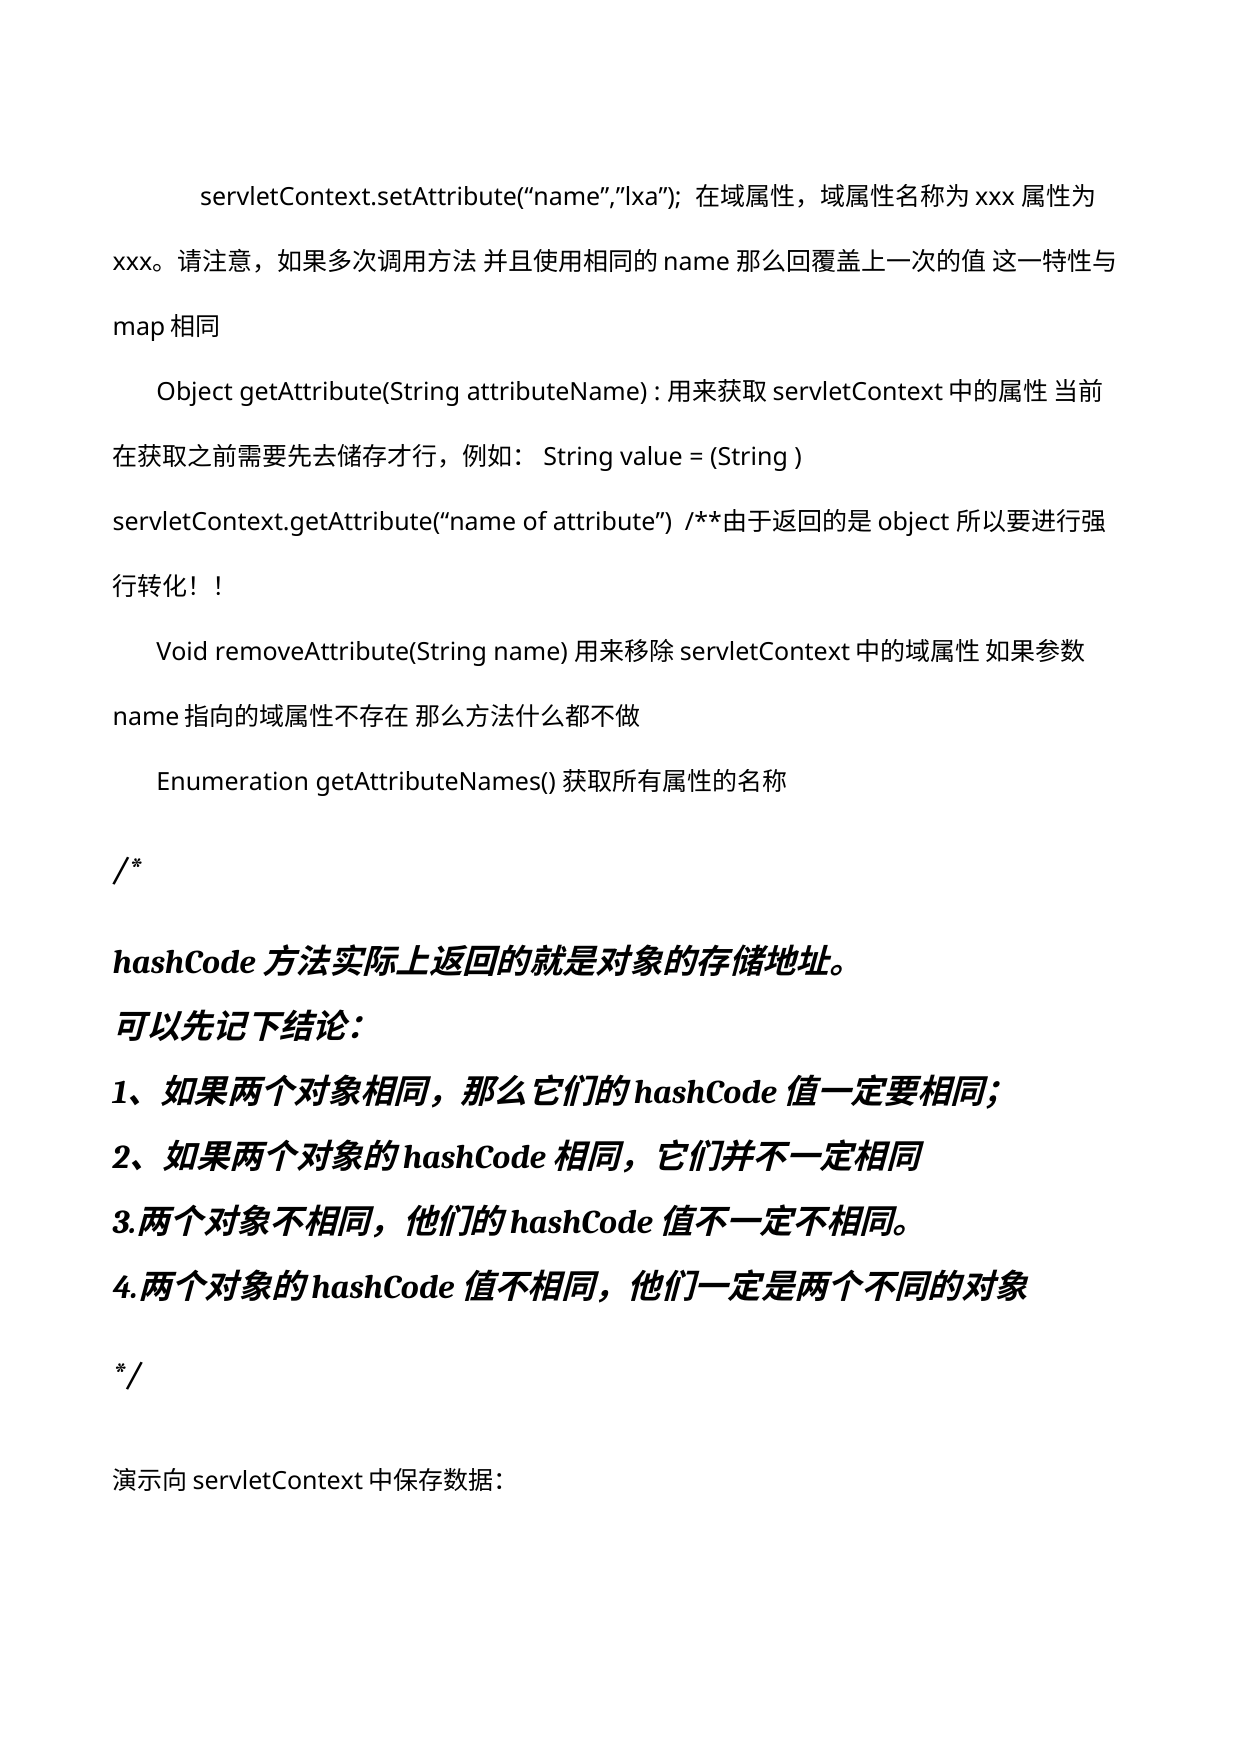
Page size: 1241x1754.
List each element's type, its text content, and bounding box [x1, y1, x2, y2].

title */ [112, 1342, 1128, 1407]
text 演示向servletContext中保存数据： [112, 1446, 1128, 1511]
title /* [112, 837, 1128, 902]
title hashCode方法实际上返回的就是对象的存储地址。 可以先记下结论： 1、如果两个对象相同，那么它们的hashCode值一定要相同； 2、如果两个对象的hashCode相同，它们并不一定相同 3.两个对象不相同，他们的hashCode值不一定不相同。 4.两个对象的hashCode值不相同，他们一定是两个不同的对象 [112, 927, 1128, 1317]
text Enumeration getAttributeNames() 获取所有属性的名称 [112, 747, 1128, 812]
text Void removeAttribute(String name) 用来移除servletContext中的域属性 如果参数name指向的域属性不存在 那么方法什么都不做 [112, 617, 1128, 747]
text Object getAttribute(String attributeName) : 用来获取servletContext中的属性 当前在获取之前需要先去储存才行，例如： String value = (String ) servletContext.getAttribute(“name of attribute”) /**由于返回的是object 所以要进行强行转化！！ [112, 357, 1128, 617]
text servletContext.setAttribute(“name”,”lxa”); 在域属性，域属性名称为xxx 属性为xxx。请注意，如果多次调用方法 并且使用相同的name 那么回覆盖上一次的值 这一特性与map相同 [112, 162, 1128, 357]
